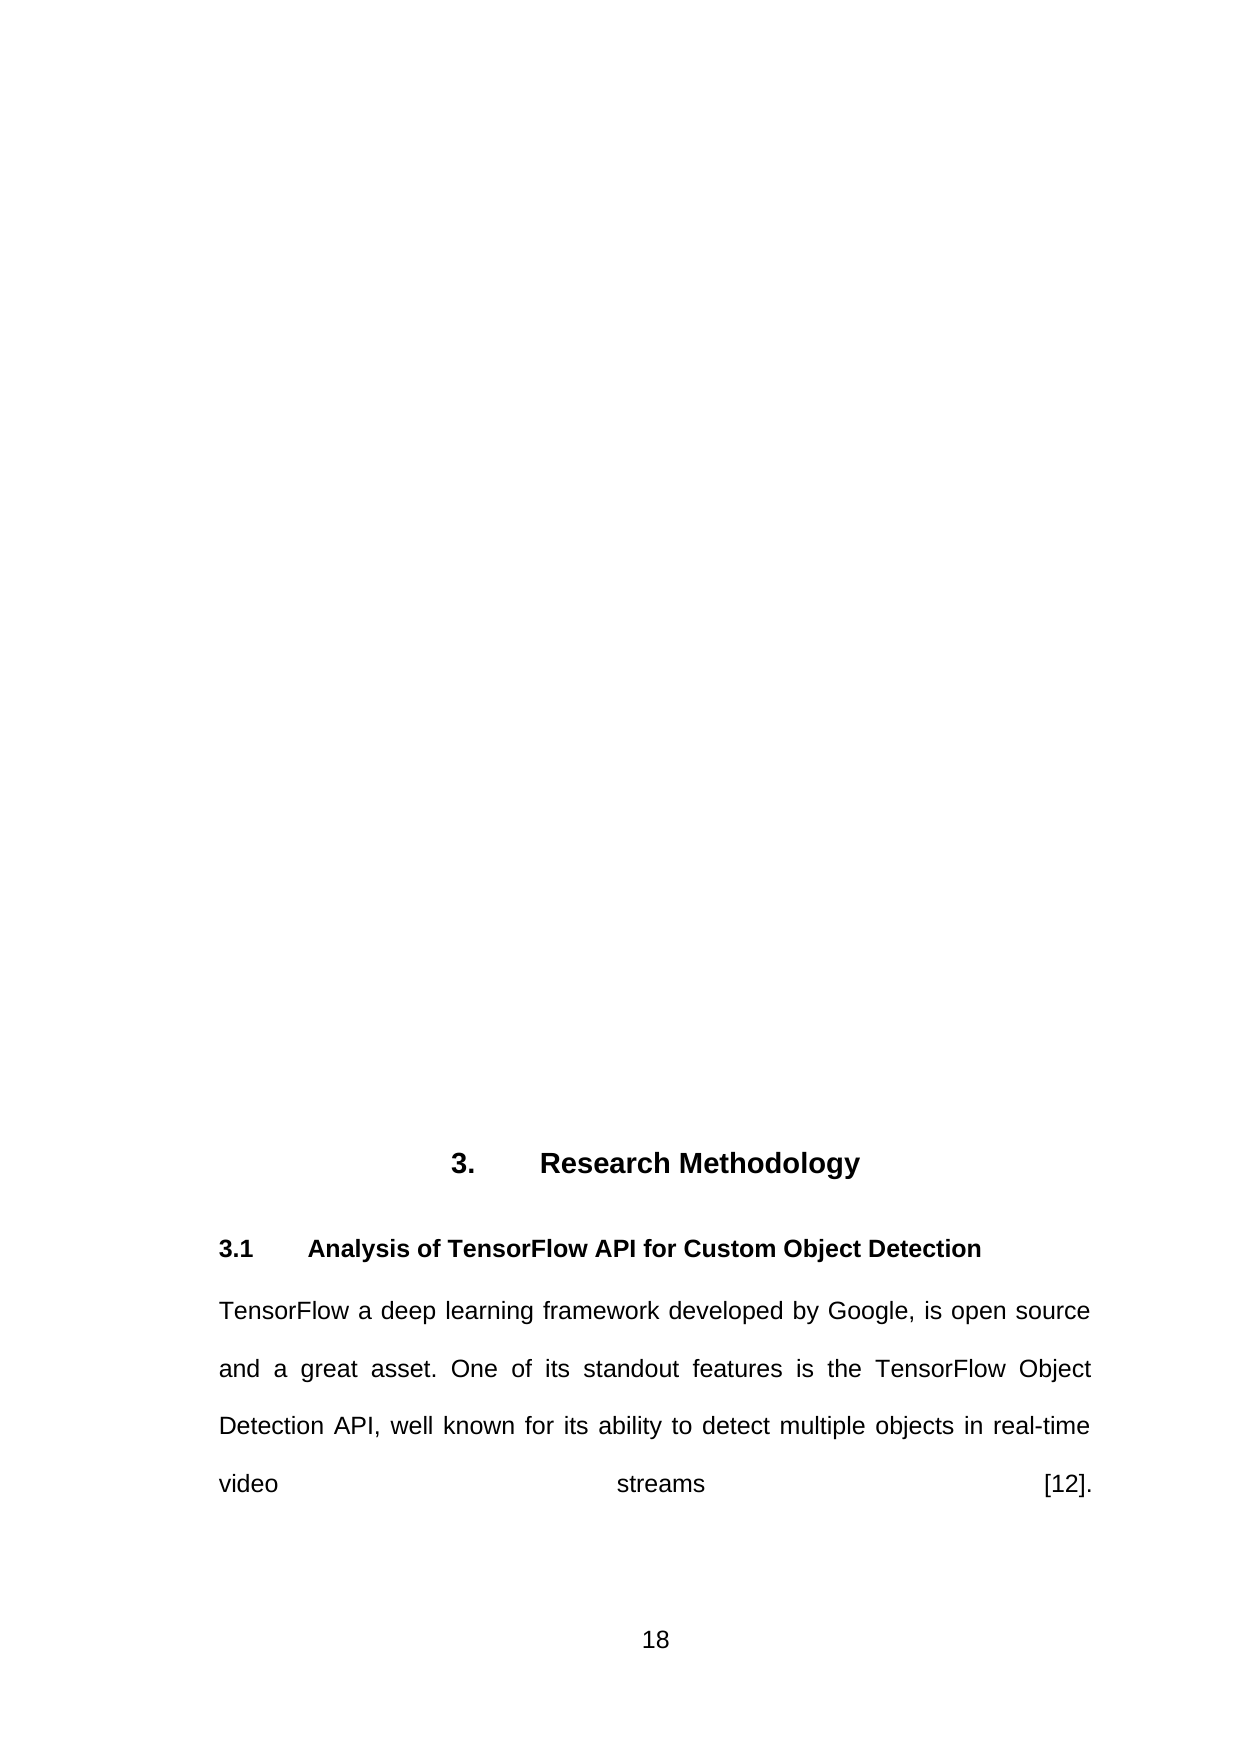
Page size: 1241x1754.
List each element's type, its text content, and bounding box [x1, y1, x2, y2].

subtitle Analysis of TensorFlow API for Custom Object Detection [218, 1234, 1092, 1263]
subtitle Research Methodology [218, 1146, 1092, 1180]
text TensorFlow a deep learning framework developed by Google, is open source and a great asset. One of its standout features is the TensorFlow Object Detection API, well known for its ability to detect multiple objects in real-time video streams . [218, 1296, 1092, 1555]
